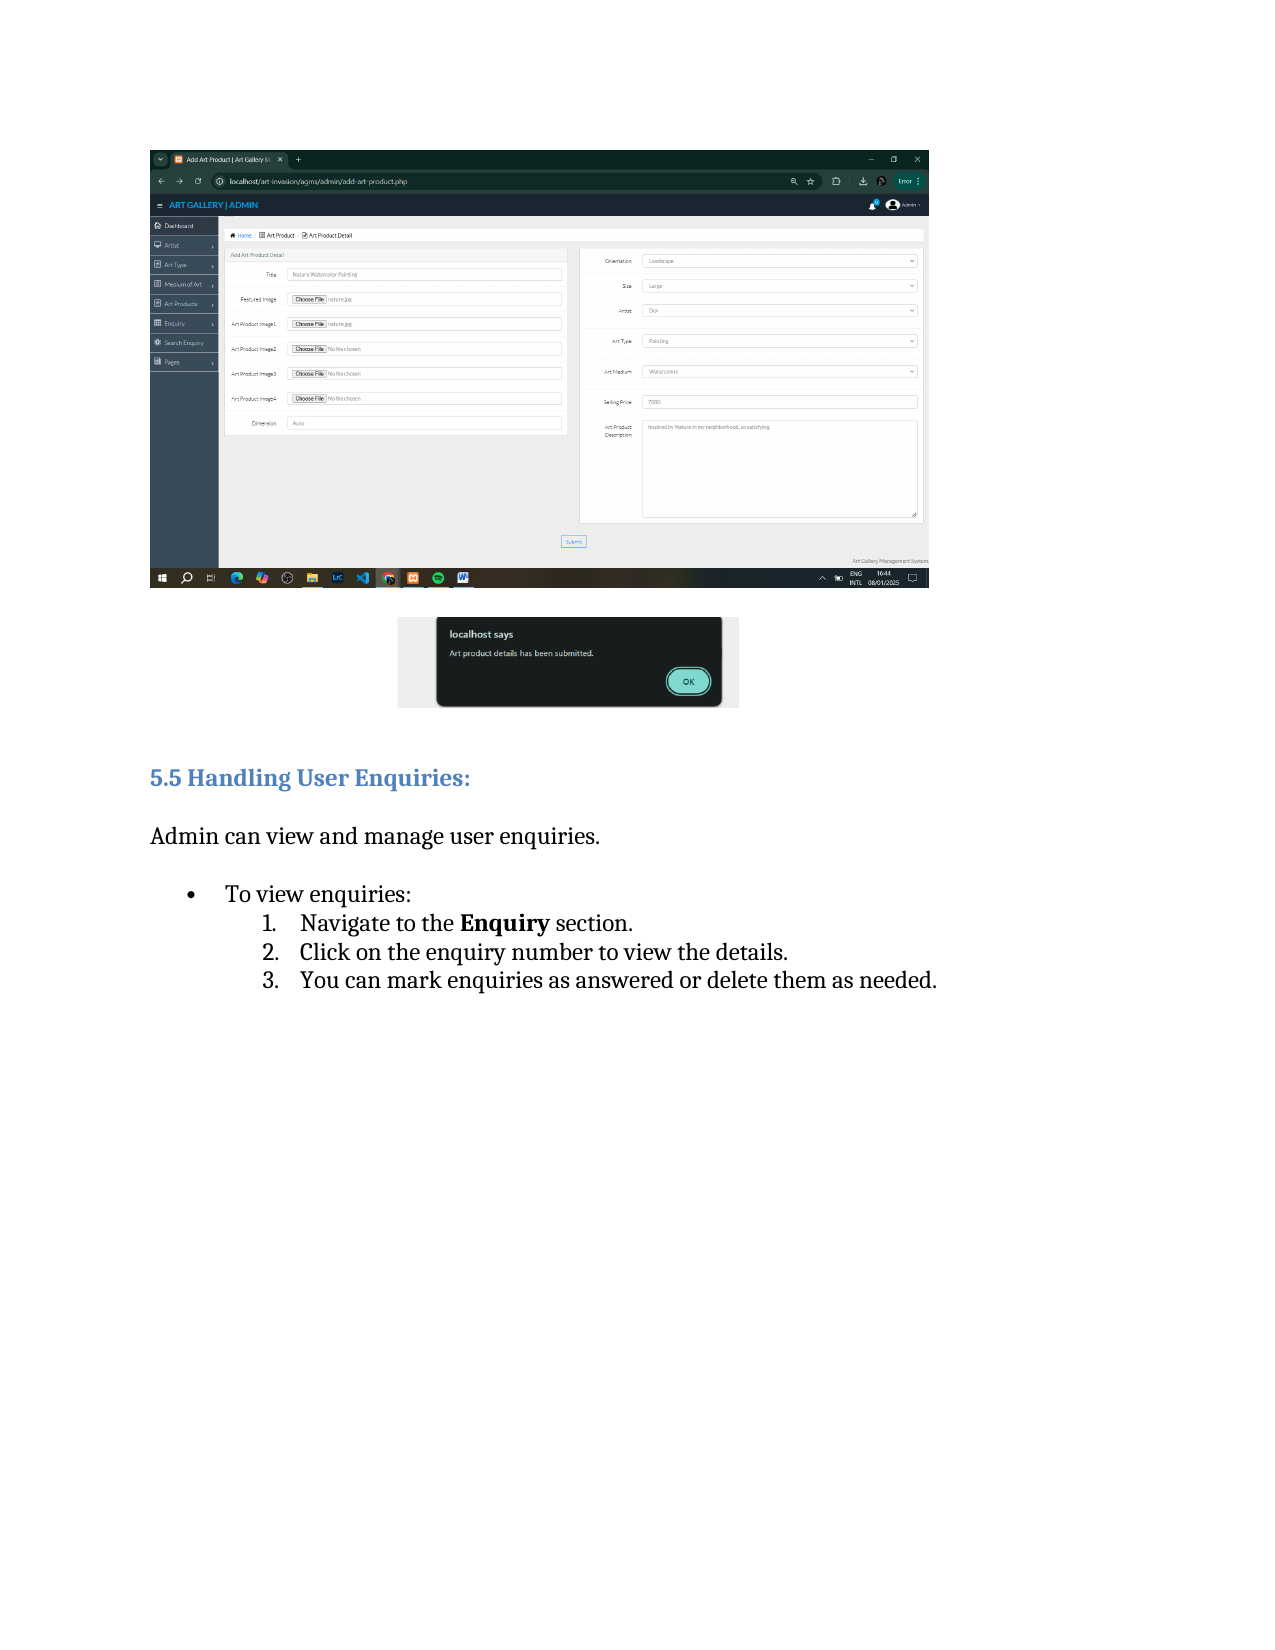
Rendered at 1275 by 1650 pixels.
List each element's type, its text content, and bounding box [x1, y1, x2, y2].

text 5.5 Handling User Enquiries: [150, 764, 1125, 793]
picture [397, 617, 739, 708]
list Navigate to the Enquiry section. [262, 909, 1125, 938]
list To view enquiries: [187, 880, 1125, 909]
list Click on the enquiry number to view the details. [262, 938, 1125, 966]
text Admin can view and manage user enquiries. [150, 822, 1125, 851]
list You can mark enquiries as answered or delete them as needed. [262, 966, 1125, 995]
picture [150, 150, 929, 588]
